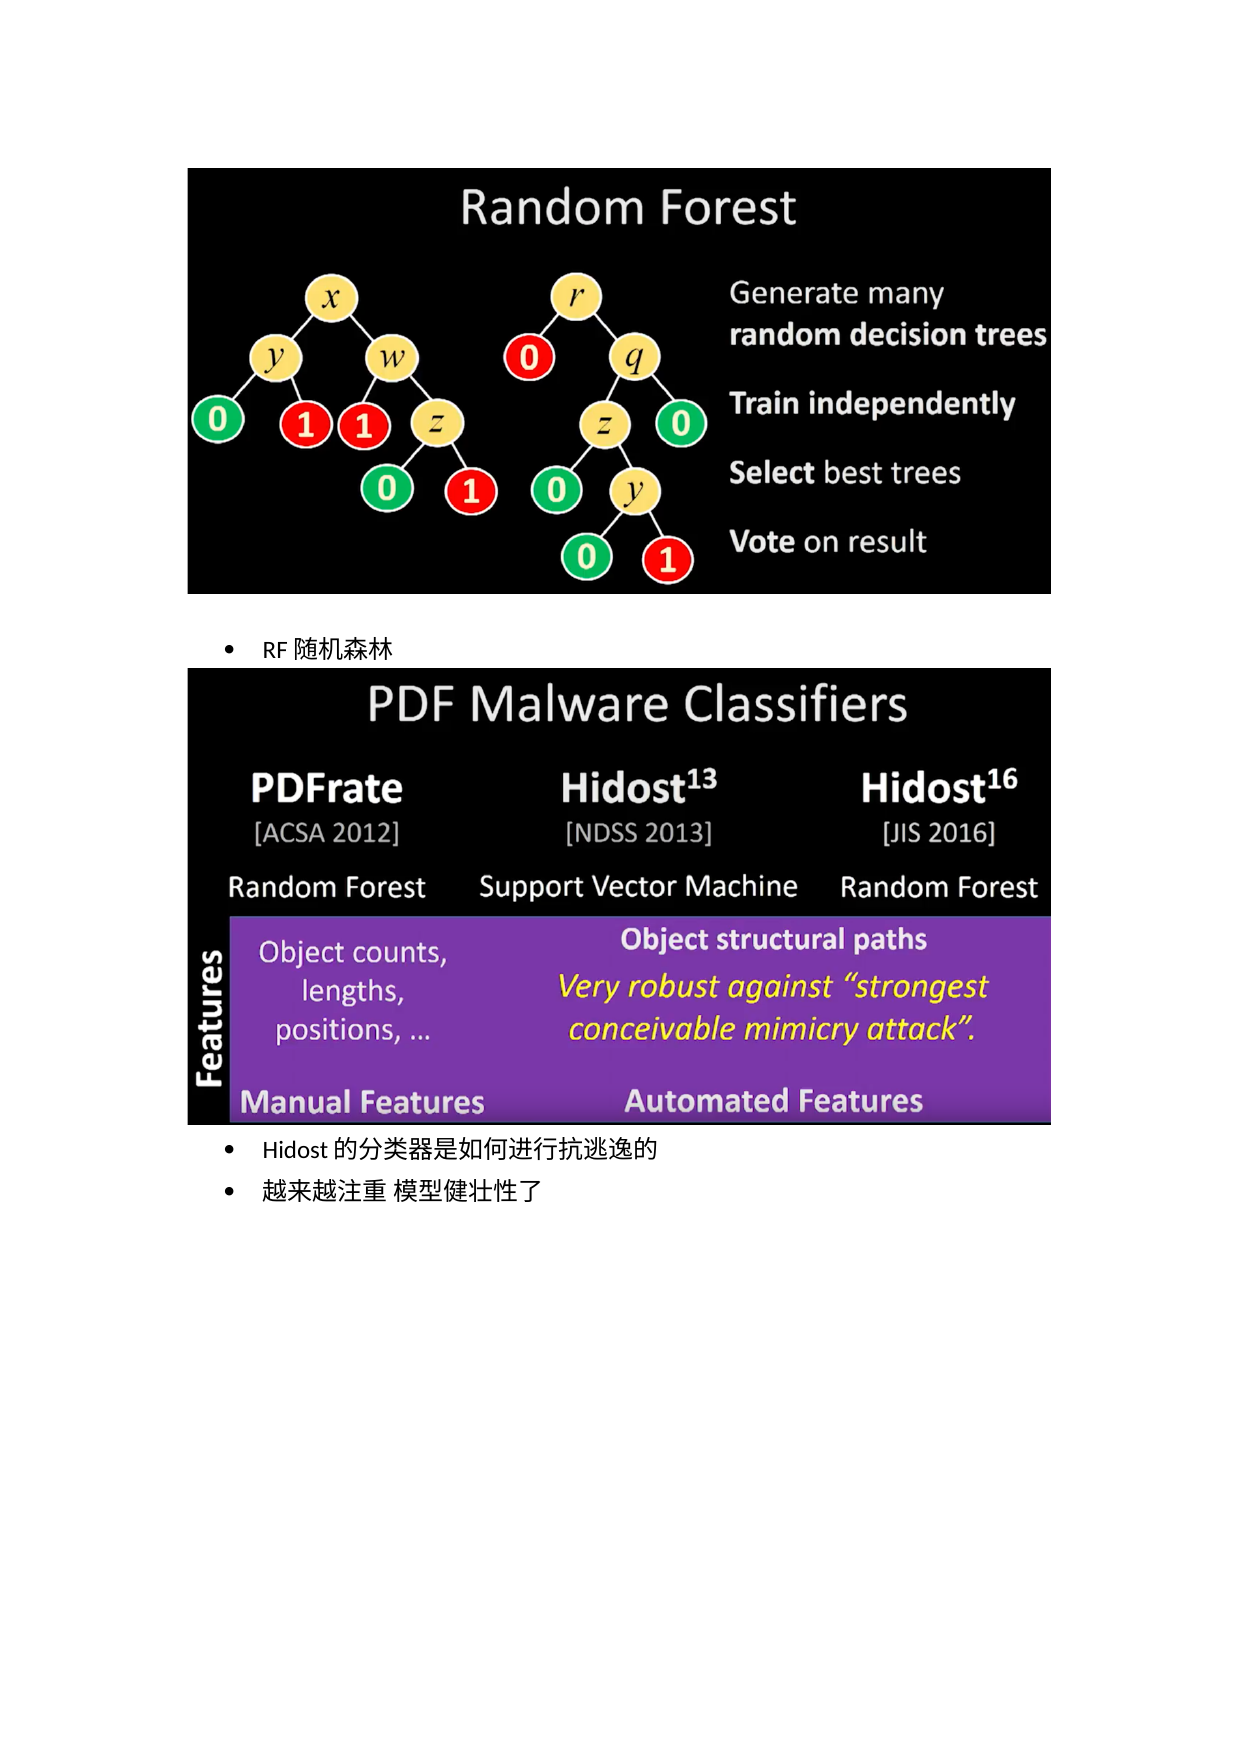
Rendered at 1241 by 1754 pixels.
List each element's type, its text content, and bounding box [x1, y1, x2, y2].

picture [187, 168, 1051, 594]
list 越来越注重 模型健壮性了 [225, 1169, 1053, 1210]
picture [187, 668, 1051, 1125]
list RF 随机森林 [225, 627, 1053, 669]
list Hidost的分类器是如何进行抗逃逸的 [225, 1127, 1053, 1169]
